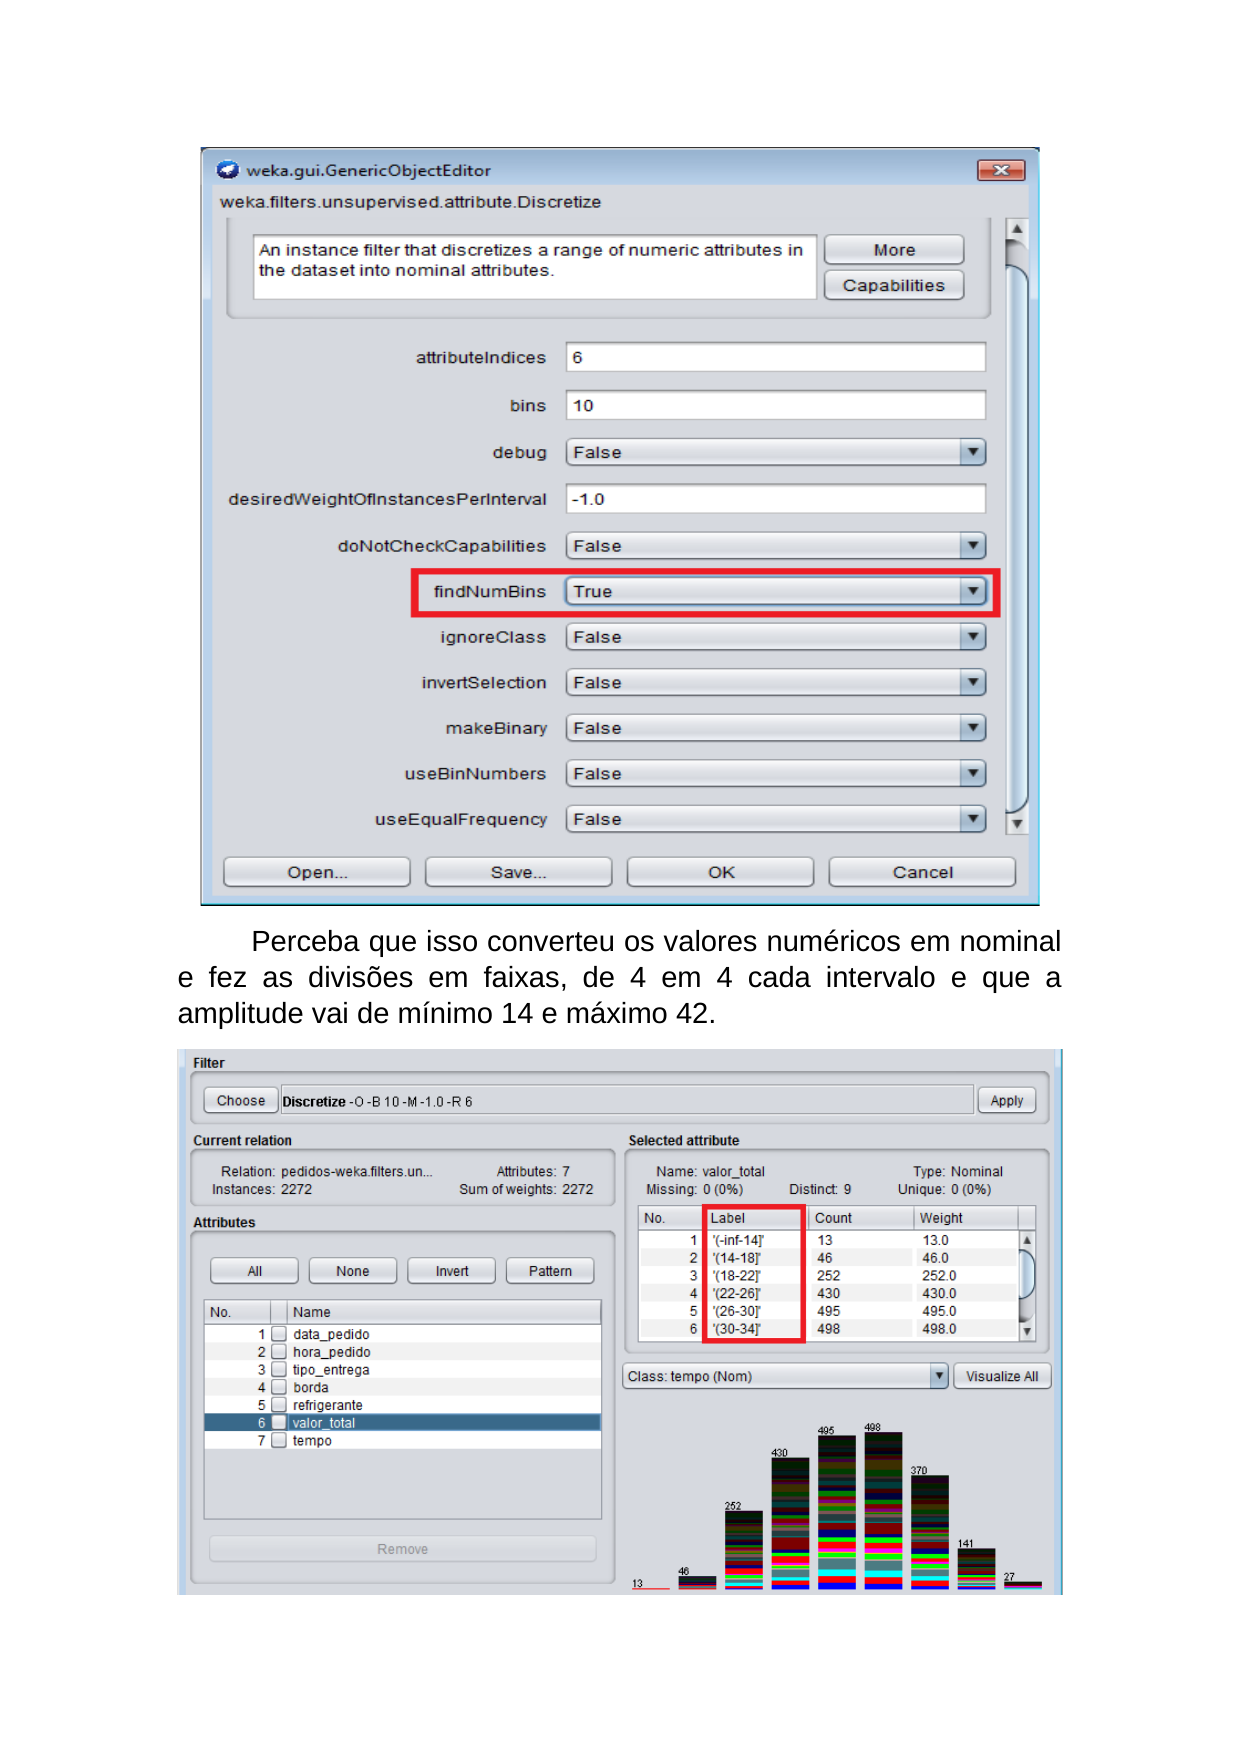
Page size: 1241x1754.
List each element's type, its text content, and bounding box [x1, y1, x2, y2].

picture [177, 1049, 1063, 1595]
picture [200, 147, 1040, 906]
text Perceba que isso converteu os valores numéricos em nominal e fez as divisões em faixas, de 4 em 4 cada intervalo e que a amplitude vai de mínimo 14 e máximo 42. [177, 924, 1063, 1030]
